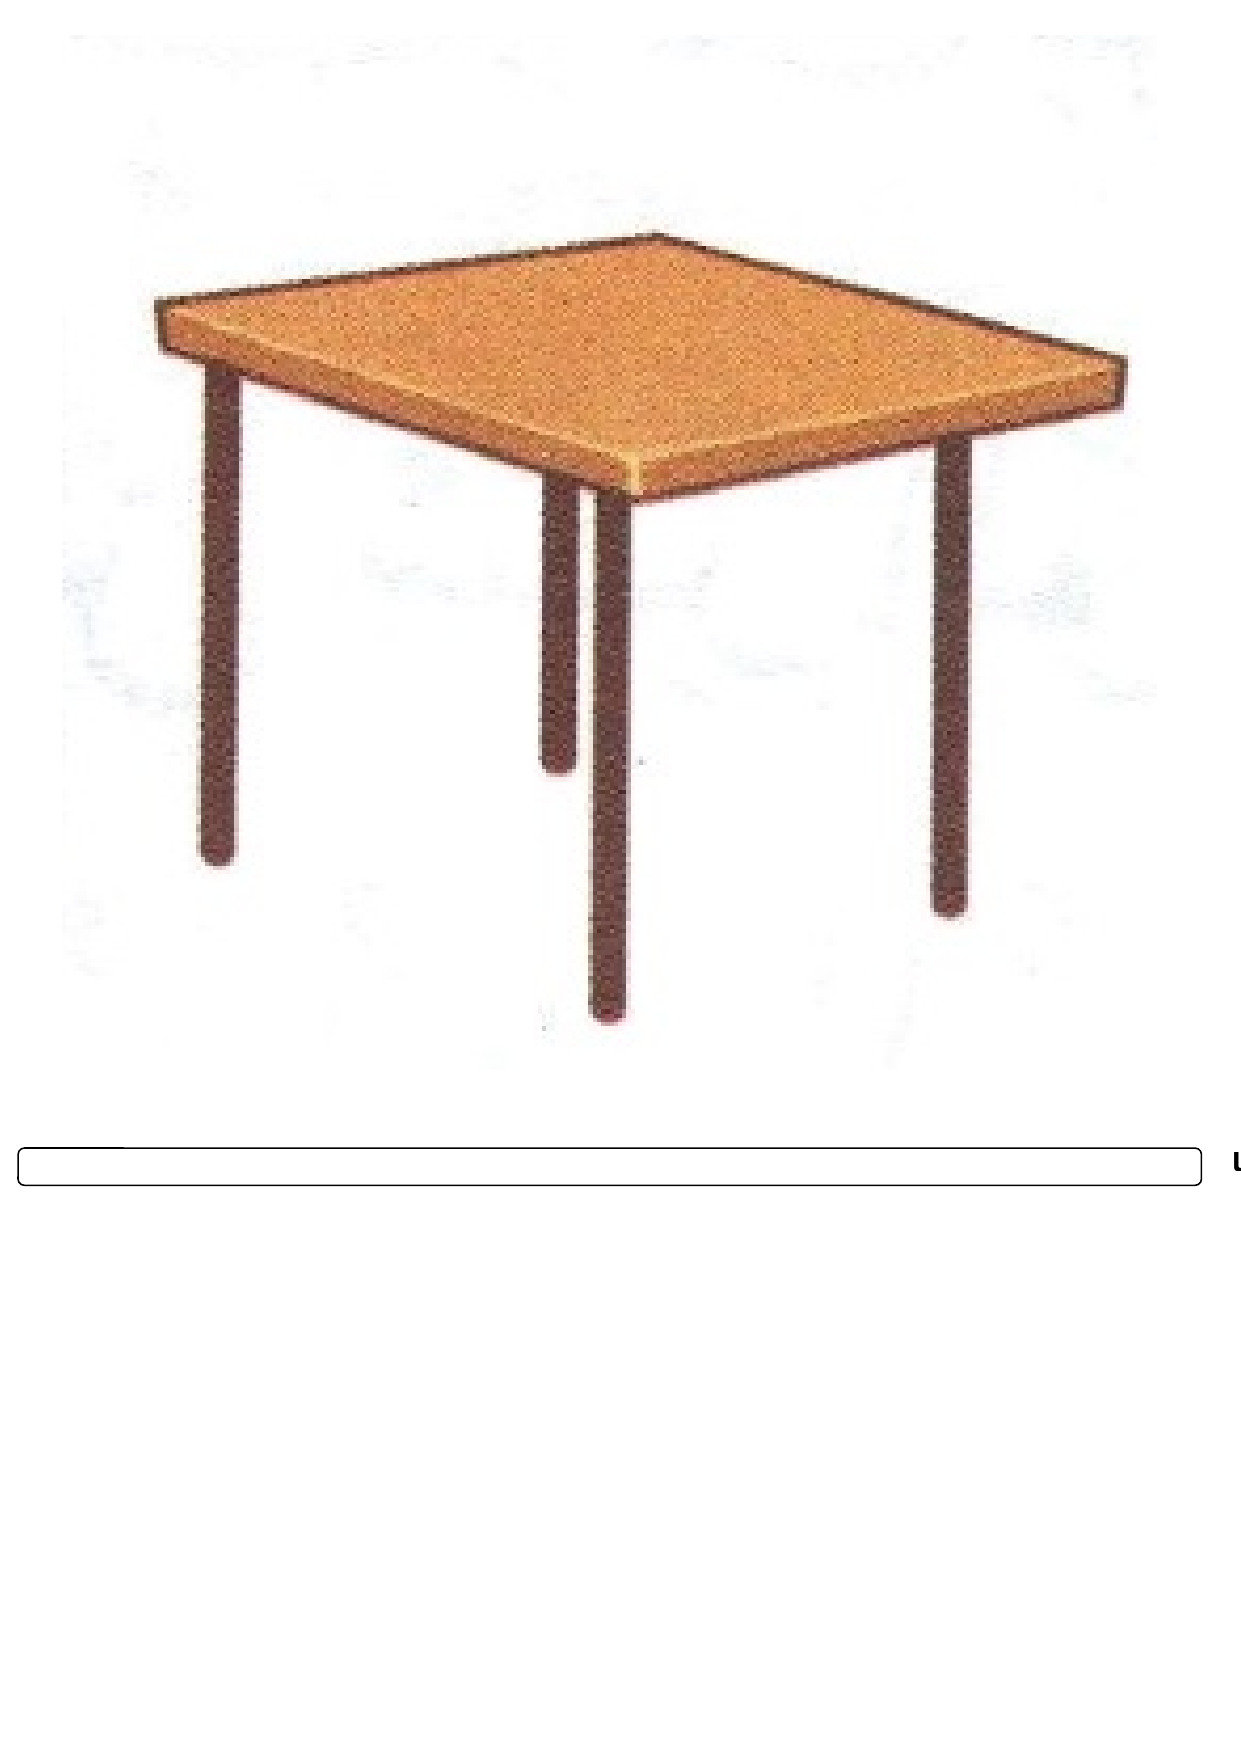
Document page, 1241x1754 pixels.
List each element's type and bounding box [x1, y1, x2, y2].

picture [62, 35, 1158, 1069]
